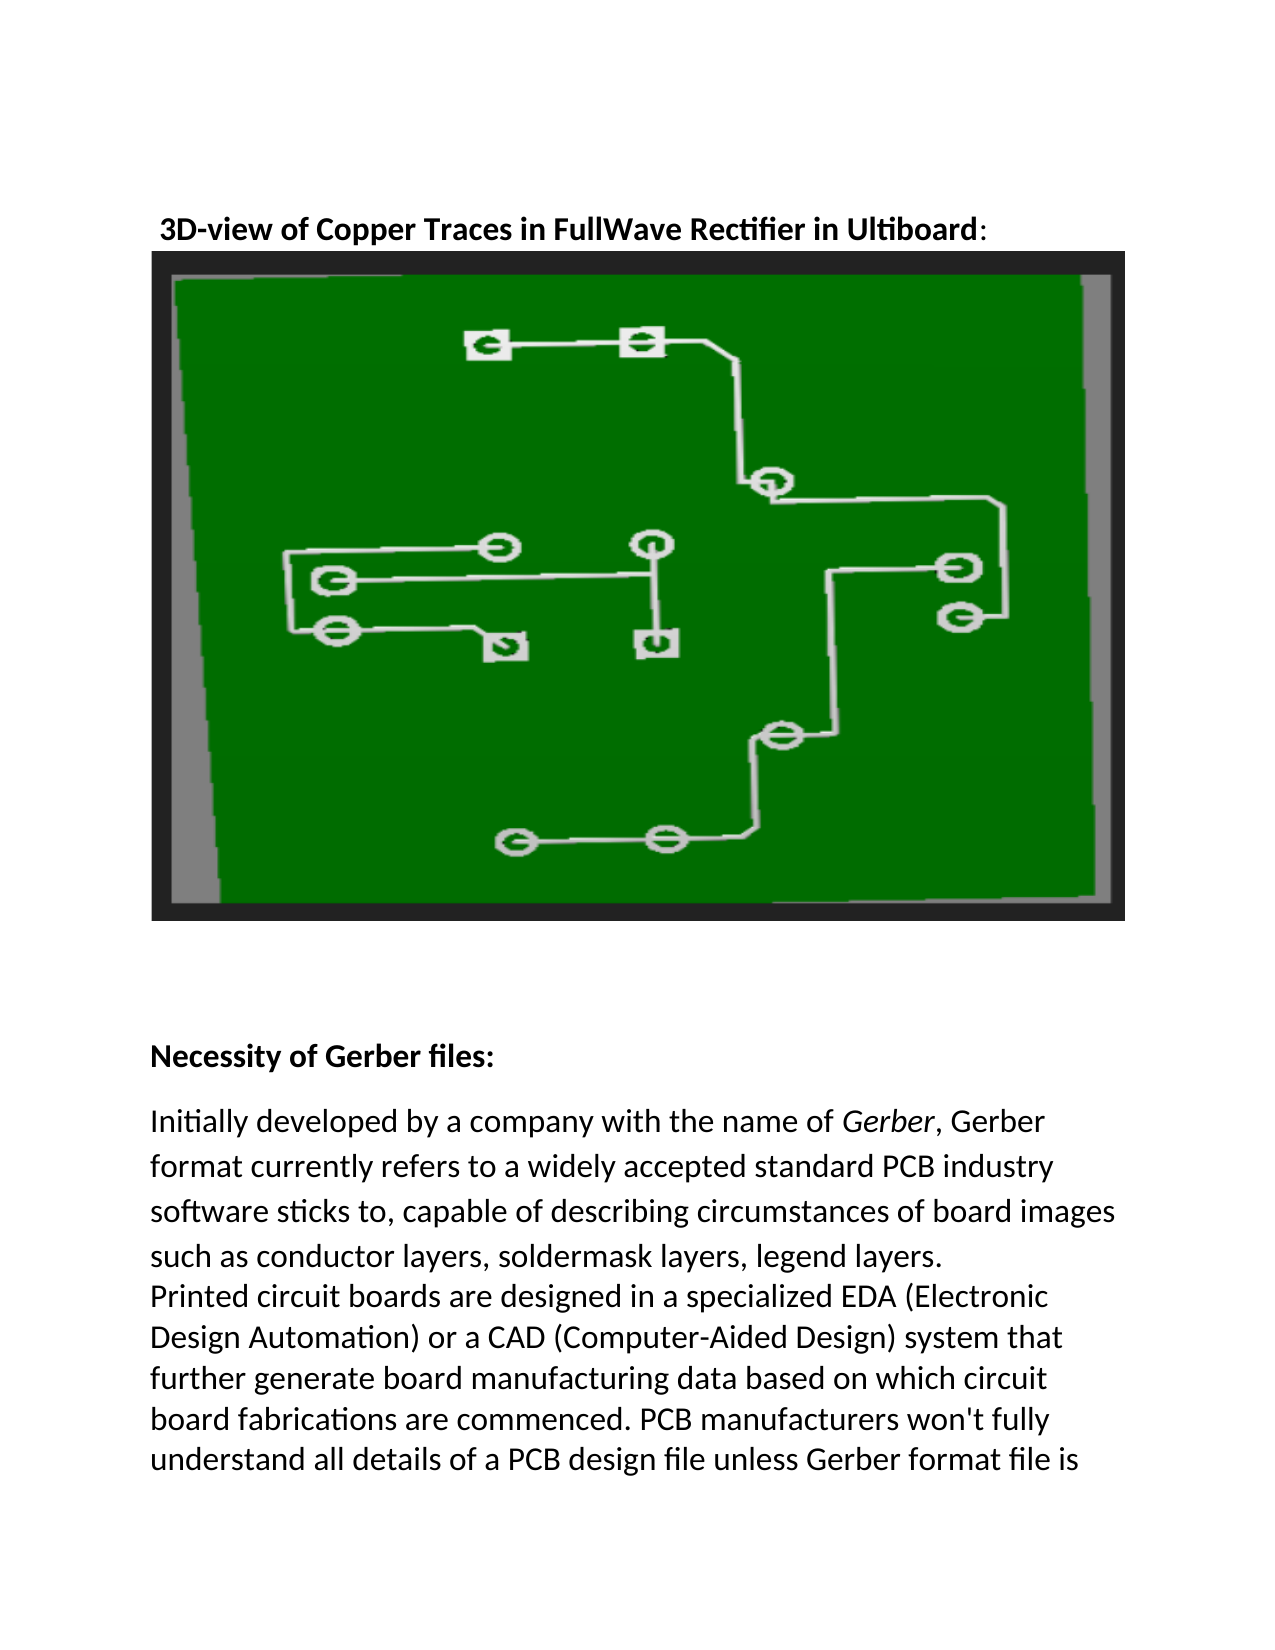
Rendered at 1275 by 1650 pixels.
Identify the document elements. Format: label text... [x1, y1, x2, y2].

text Initially developed by a company with the name of Gerber, Gerber format currently refers to a widely accepted standard PCB industry software sticks to, capable of describing circumstances of board images such as conductor layers, soldermask layers, legend layers. [150, 1095, 1125, 1275]
picture [151, 251, 1125, 921]
text Necessity of Gerber files: [150, 1035, 1125, 1076]
table_header 3D-view of Copper Traces in FullWave Rectifier in Ultiboard: [150, 206, 1125, 250]
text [150, 1275, 1125, 1479]
